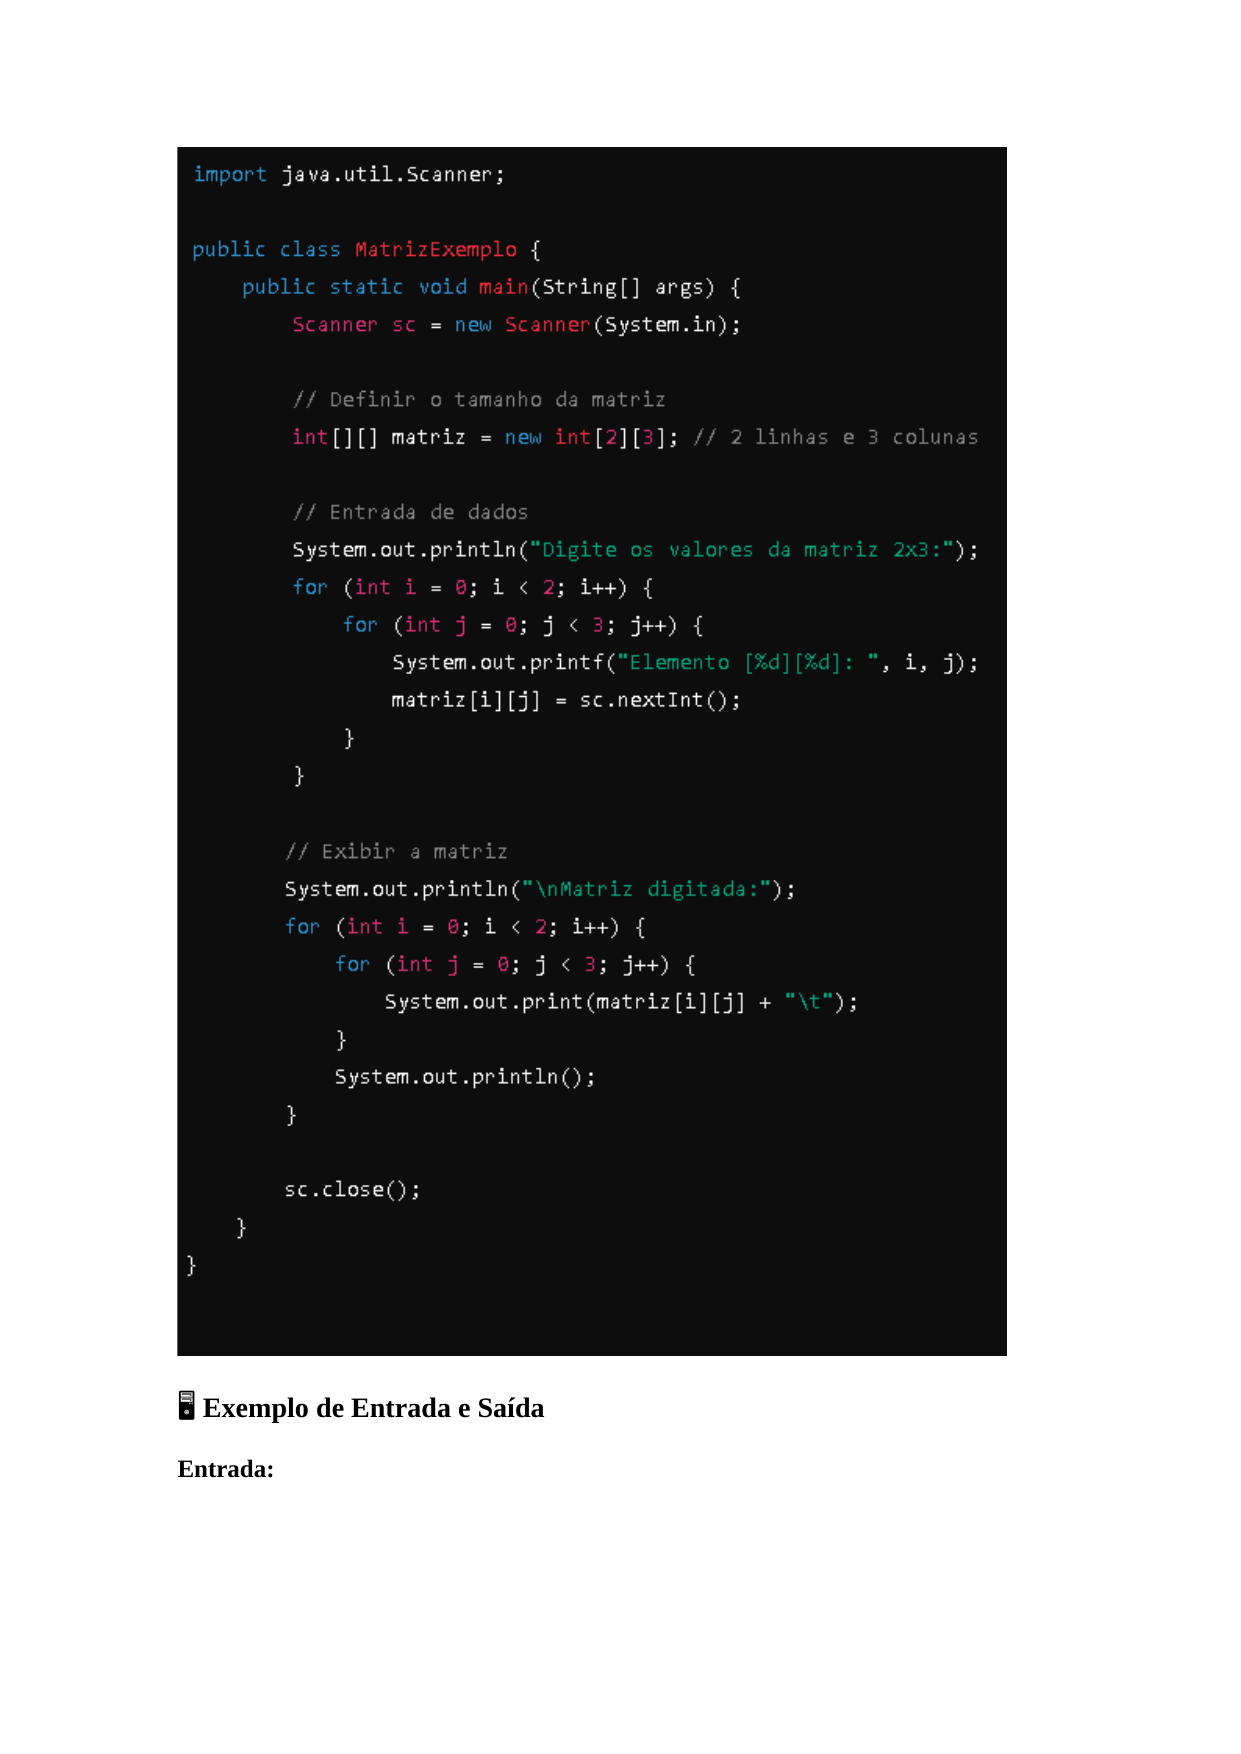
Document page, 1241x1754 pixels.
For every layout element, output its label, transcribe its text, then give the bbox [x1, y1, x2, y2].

subtitle 🖥 Exemplo de Entrada e Saída [177, 1387, 1063, 1425]
text Entrada: [177, 1454, 1063, 1483]
picture [177, 147, 1007, 1356]
